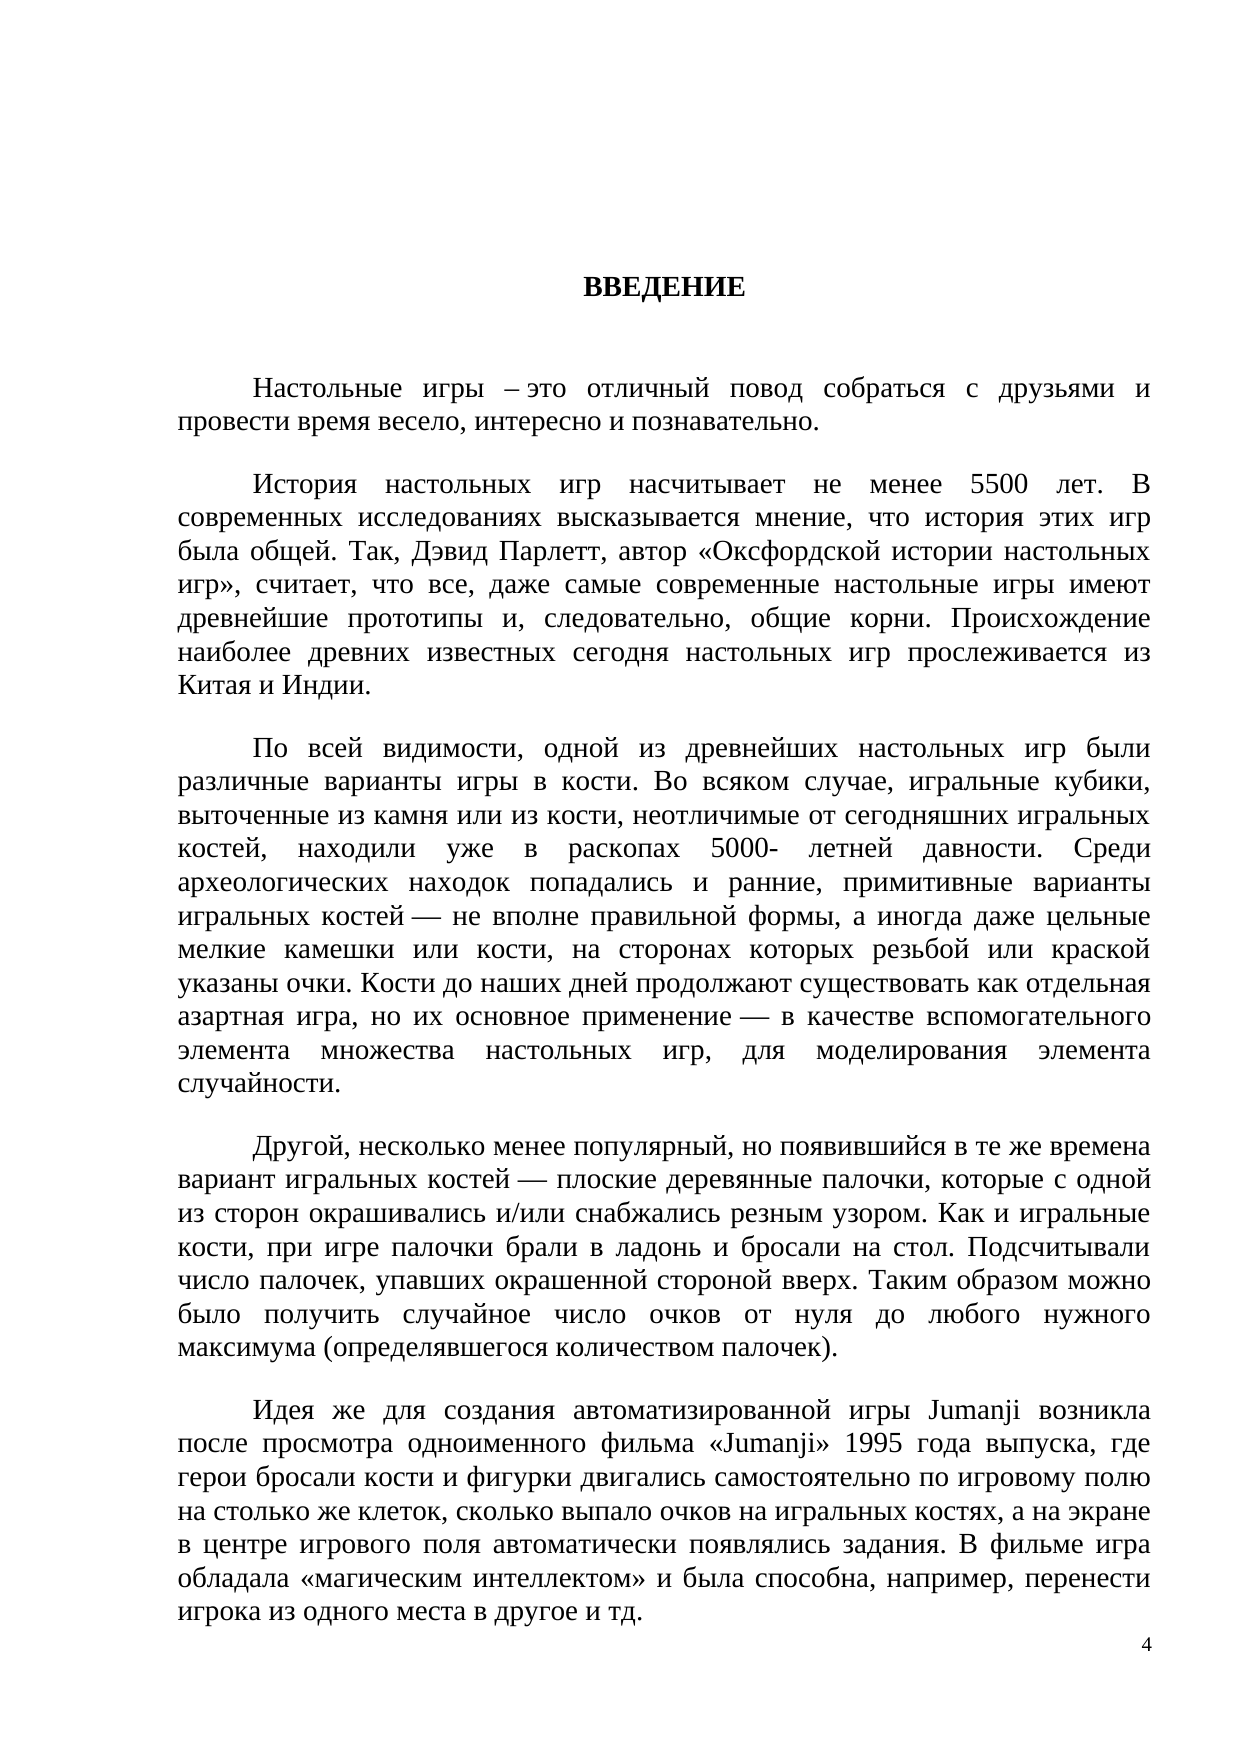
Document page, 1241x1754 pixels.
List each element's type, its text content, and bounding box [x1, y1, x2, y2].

text История настольных игр насчитывает не менее 5500 лет. В современных исследованиях высказывается мнение, что история этих игр была общей. Так, Дэвид Парлетт, автор «Оксфордской истории настольных игр», считает, что все, даже самые современные настольные игры имеют древнейшие прототипы и, следовательно, общие корни. Происхождение наиболее древних известных сегодня настольных игр прослеживается из Китая и Индии. [177, 466, 1152, 701]
text По всей видимости, одной из древнейших настольных игр были различные варианты игры в кости. Во всяком случае, игральные кубики, выточенные из камня или из кости, неотличимые от сегодняшних игральных костей, находили уже в раскопах 5000- летней давности. Среди археологических находок попадались и ранние, примитивные варианты игральных костей — не вполне правильной формы, а иногда даже цельные мелкие камешки или кости, на сторонах которых резьбой или краской указаны очки. Кости до наших дней продолжают существовать как отдельная азартная игра, но их основное применение — в качестве вспомогательного элемента множества настольных игр, для моделирования элемента случайности. [177, 730, 1152, 1099]
text ВВЕДЕНИЕ [177, 269, 1152, 303]
text Идея же для создания автоматизированной игры Jumanji возникла после просмотра одноименного фильма «Jumanji» 1995 года выпуска, где герои бросали кости и фигурки двигались самостоятельно по игровому полю на столько же клеток, сколько выпало очков на игральных костях, а на экране в центре игрового поля автоматически появлялись задания. В фильме игра обладала «магическим интеллектом» и была способна, например, перенести игрока из одного места в другое и тд. [177, 1392, 1152, 1627]
text Другой, несколько менее популярный, но появившийся в те же времена вариант игральных костей — плоские деревянные палочки, которые с одной из сторон окрашивались и/или снабжались резным узором. Как и игральные кости, при игре палочки брали в ладонь и бросали на стол. Подсчитывали число палочек, упавших окрашенной стороной вверх. Таким образом можно было получить случайное число очков от нуля до любого нужного максимума (определявшегося количеством палочек). [177, 1128, 1152, 1363]
text Настольные игры – это отличный повод собраться с друзьями и провести время весело, интересно и познавательно. [177, 370, 1152, 437]
